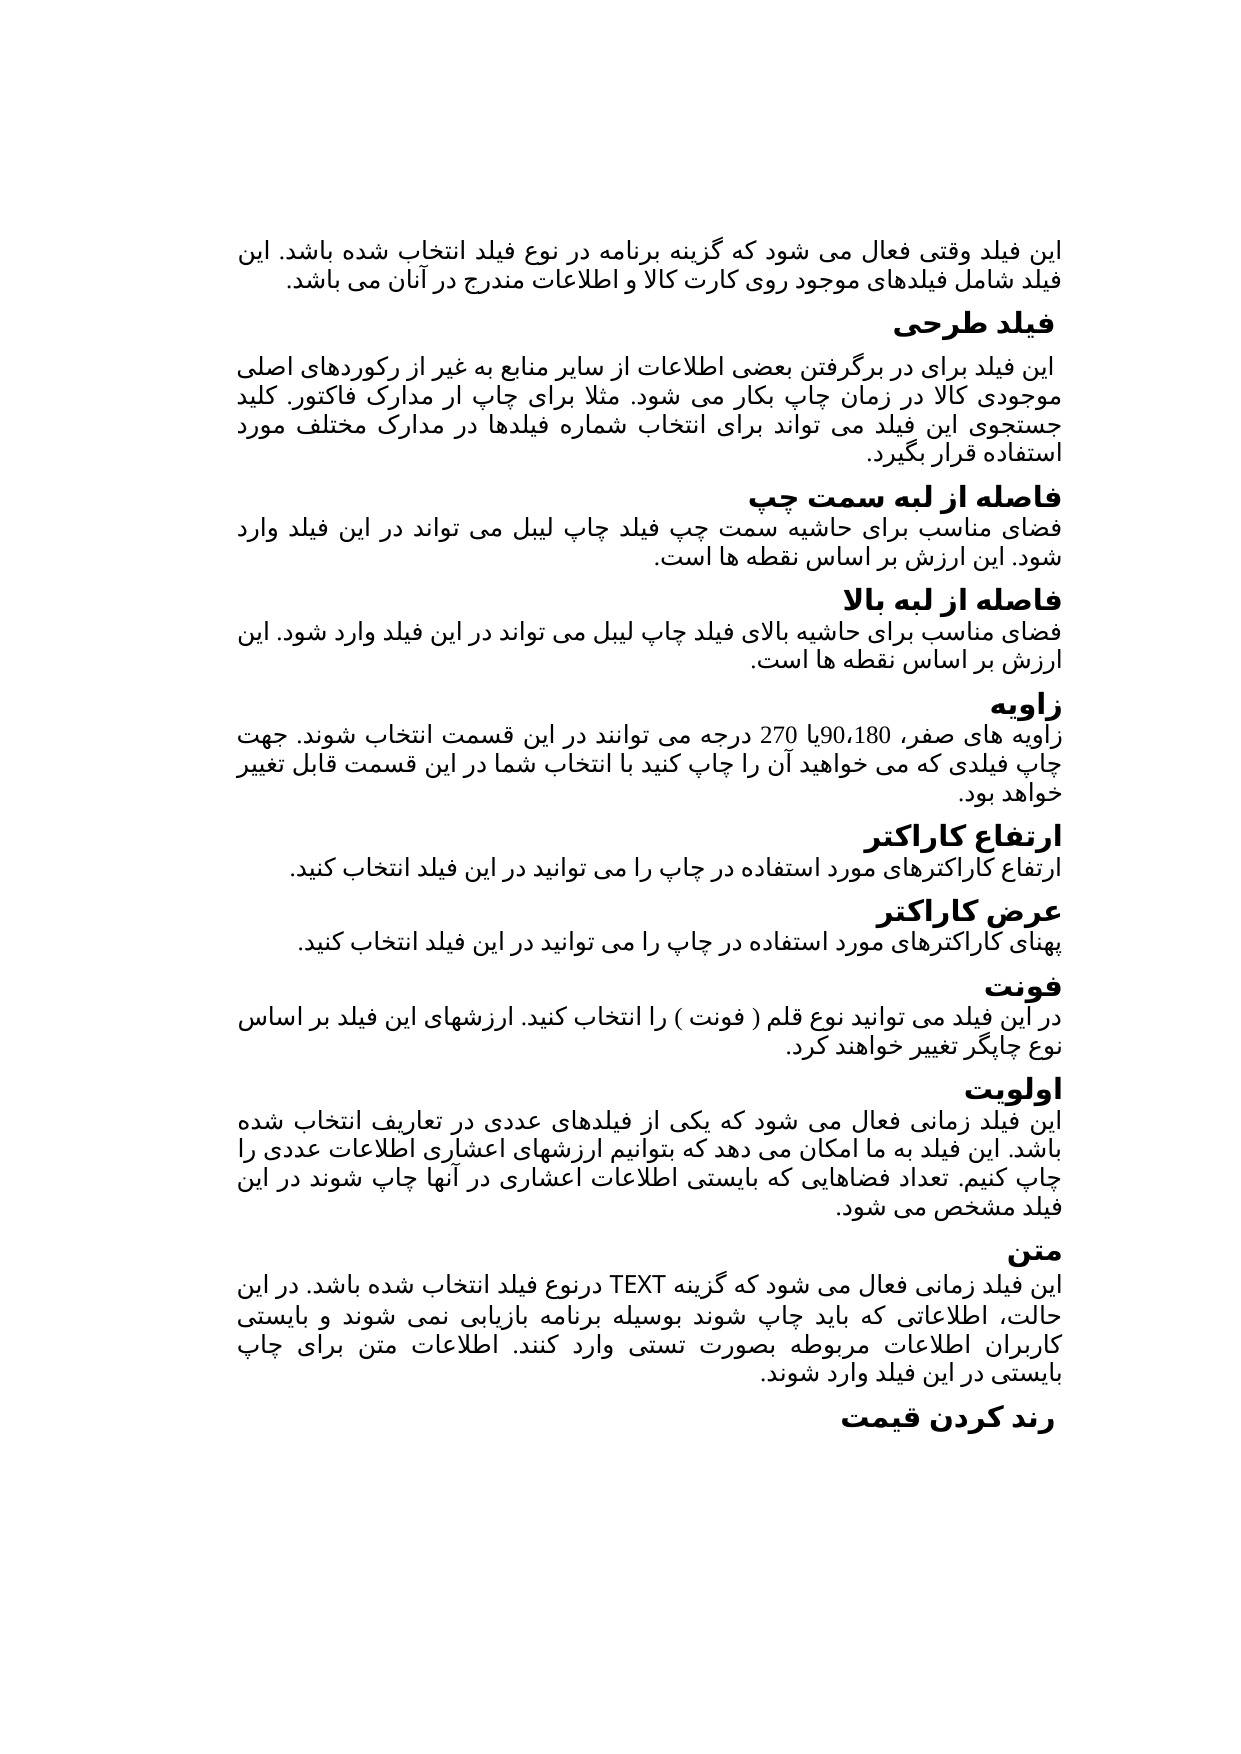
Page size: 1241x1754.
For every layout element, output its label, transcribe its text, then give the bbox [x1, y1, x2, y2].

subtitle فاصله از لبه بالا [236, 583, 1063, 617]
text فضای مناسب برای حاشیه بالای فیلد چاپ لیبل می تواند در این فیلد وارد شود. این ارزش بر اساس نقطه ها است. [236, 617, 1063, 674]
text زاویه های صفر، 90،180یا 270 درجه می توانند در این قسمت انتخاب شوند. جهت چاپ فیلدی که می خواهید آن را چاپ کنید با انتخاب شما در این قسمت قابل تغییر خواهد بود. [236, 720, 1063, 807]
text این فیلد وقتی فعال می شود که گزینه برنامه در نوع فیلد انتخاب شده باشد. این فیلد شامل فیلدهای موجود روی کارت کالا و اطلاعات مندرج در آنان می باشد. [236, 236, 1063, 294]
subtitle رند کردن قیمت [236, 1400, 1063, 1433]
subtitle اولویت [236, 1072, 1063, 1106]
subtitle فیلد طرحی [236, 306, 1063, 340]
text این فیلد زمانی فعال می شود که یکی از فیلدهای عددی در تعاریف انتخاب شده باشد. این فیلد به ما امکان می دهد که بتوانیم ارزشهای اعشاری اطلاعات عددی را چاپ کنیم. تعداد فضاهایی که بایستی اطلاعات اعشاری در آنها چاپ شوند در این فیلد مشخص می شود. [236, 1106, 1063, 1221]
text فضای مناسب برای حاشیه سمت چپ فیلد چاپ لیبل می تواند در این فیلد وارد شود. این ارزش بر اساس نقطه ها است. [236, 513, 1063, 571]
text این فیلد زمانی فعال می شود که گزینه TEXT درنوع فیلد انتخاب شده باشد. در این حالت، اطلاعاتی که باید چاپ شوند بوسیله برنامه بازیابی نمی شوند و بایستی کاربران اطلاعات مربوطه بصورت تستی وارد کنند. اطلاعات متن برای چاپ بایستی در این فیلد وارد شوند. [236, 1267, 1063, 1387]
text پهنای کاراکترهای مورد استفاده در چاپ را می توانید در این فیلد انتخاب کنید. [236, 927, 1063, 956]
subtitle فونت [236, 969, 1063, 1002]
subtitle متن [236, 1233, 1063, 1267]
subtitle فاصله از لبه سمت چپ [236, 480, 1063, 513]
text در این فیلد می توانید نوع قلم ( فونت ) را انتخاب کنید. ارزشهای این فیلد بر اساس نوع چاپگر تغییر خواهند کرد. [236, 1002, 1063, 1060]
subtitle زاویه [236, 687, 1063, 720]
subtitle ارتفاع کاراکتر [236, 819, 1063, 853]
text ارتفاع کاراکترهای مورد استفاده در چاپ را می توانید در این فیلد انتخاب کنید. [236, 853, 1063, 881]
subtitle این فیلد برای در برگرفتن بعضی اطلاعات از سایر منابع به غیر از رکوردهای اصلی موجودی کالا در زمان چاپ بکار می شود. مثلا برای چاپ ار مدارک فاکتور. کلید جستجوی این فیلد می تواند برای انتخاب شماره فیلدها در مدارک مختلف مورد استفاده قرار بگیرد. [236, 352, 1063, 467]
subtitle عرض کاراکتر [236, 894, 1063, 927]
